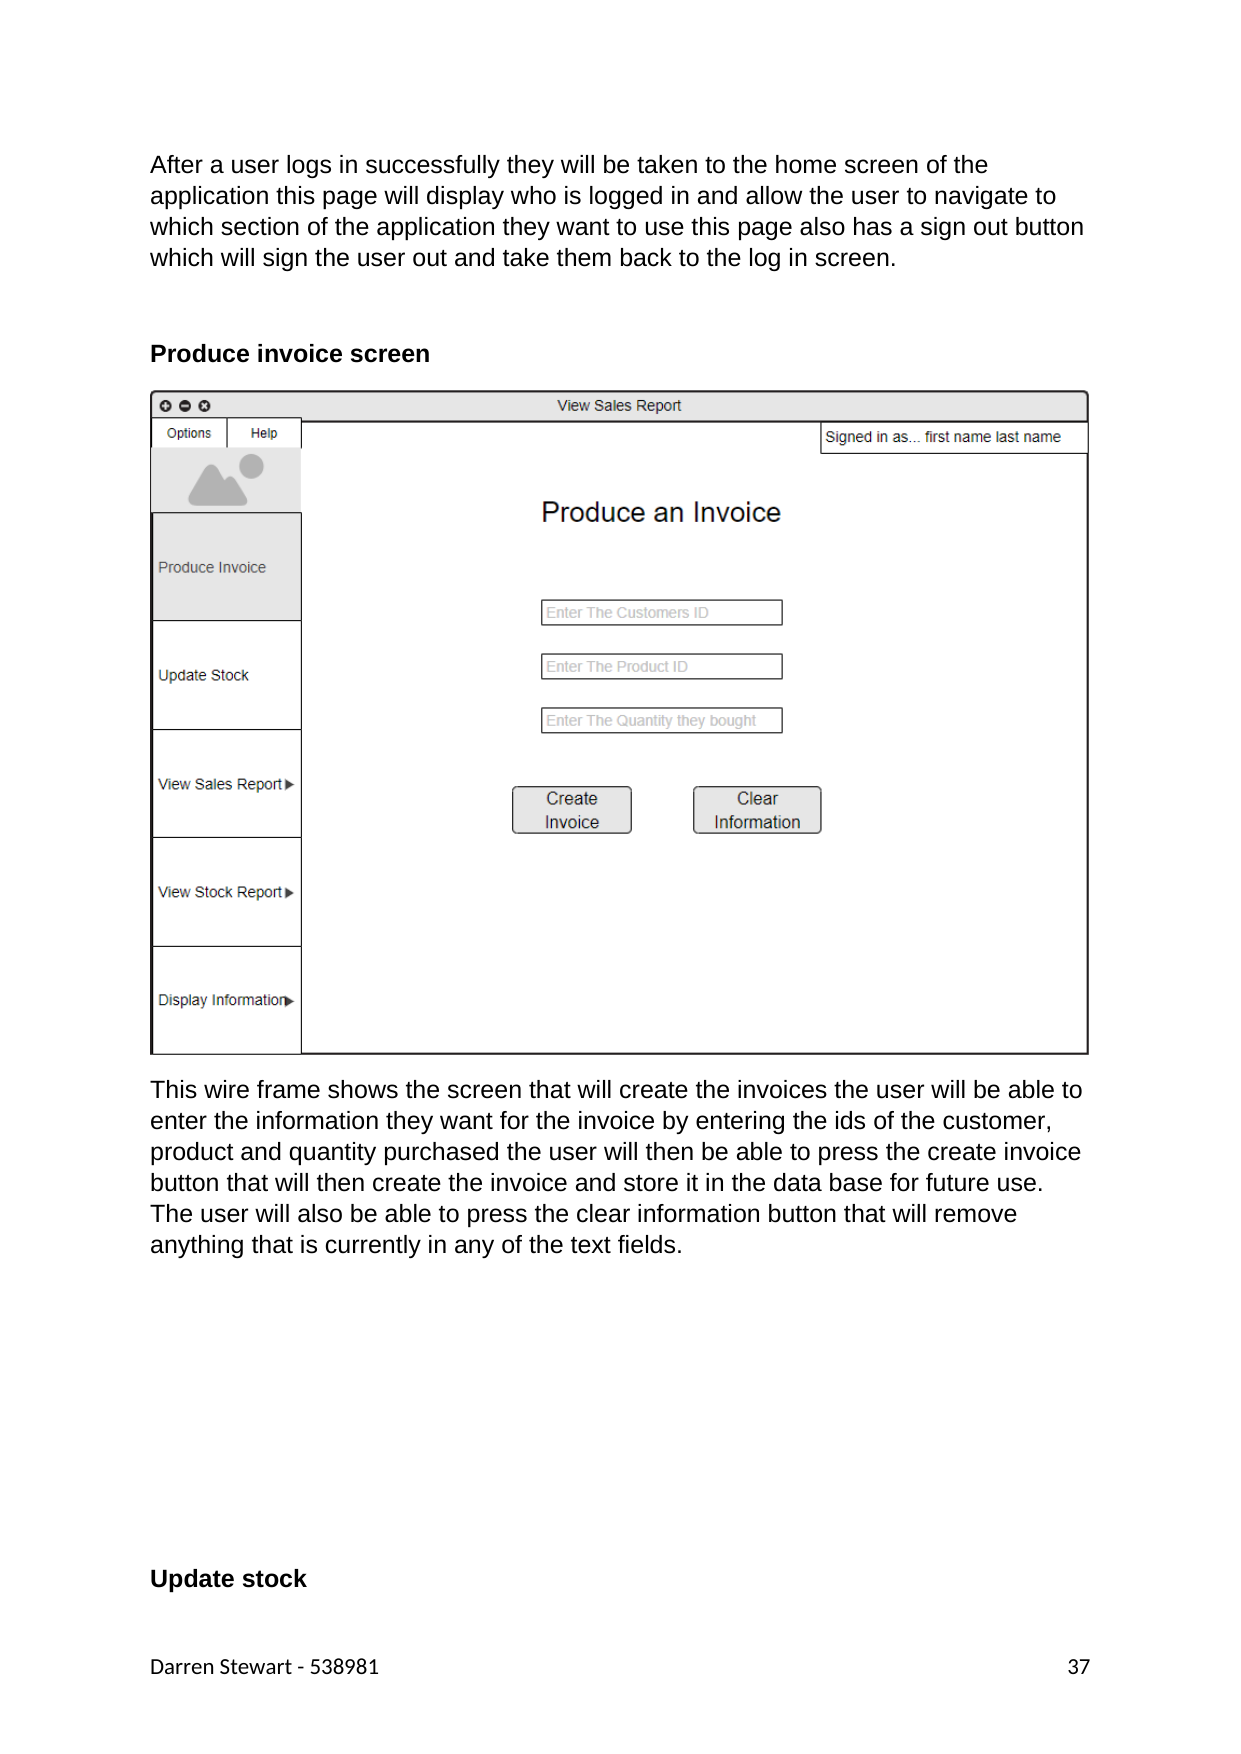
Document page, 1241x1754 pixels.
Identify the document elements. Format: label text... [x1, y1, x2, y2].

text Update stock [150, 1564, 1090, 1593]
text This wire frame shows the screen that will create the invoices the user will be able to enter the information they want for the invoice by entering the ids of the customer, product and quantity purchased the user will then be able to press the create invoice button that will then create the invoice and store it in the data base for future use. The user will also be able to press the clear information button that will remove anything that is currently in any of the text fields. [150, 1075, 1090, 1259]
picture [150, 386, 1091, 1057]
text After a user logs in successfully they will be taken to the home screen of the application this page will display who is logged in and allow the user to navigate to which section of the application they want to use this page also has a sign out button which will sign the user out and take them back to the log in screen. [150, 150, 1090, 272]
text Produce invoice screen [150, 338, 1090, 367]
